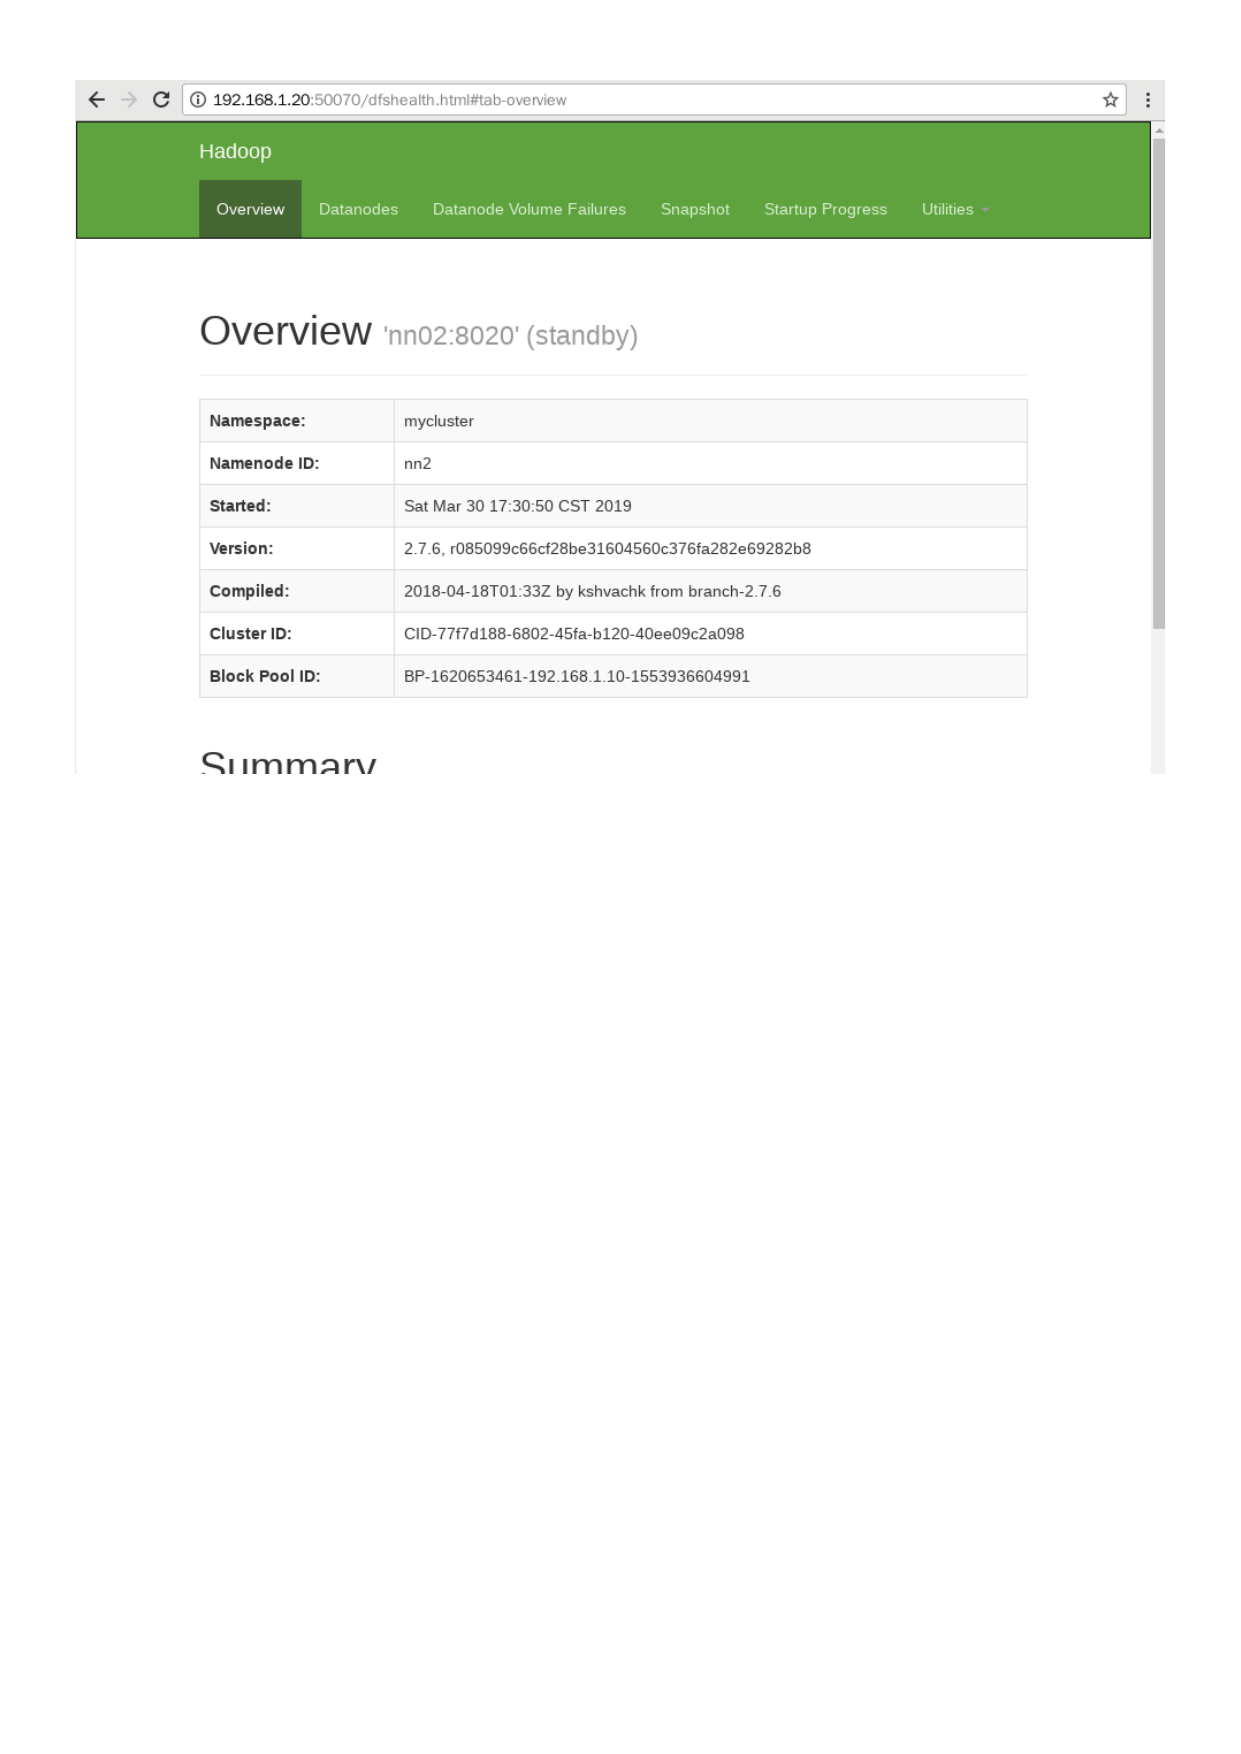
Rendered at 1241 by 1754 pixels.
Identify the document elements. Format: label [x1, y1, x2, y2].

picture [75, 80, 1166, 774]
